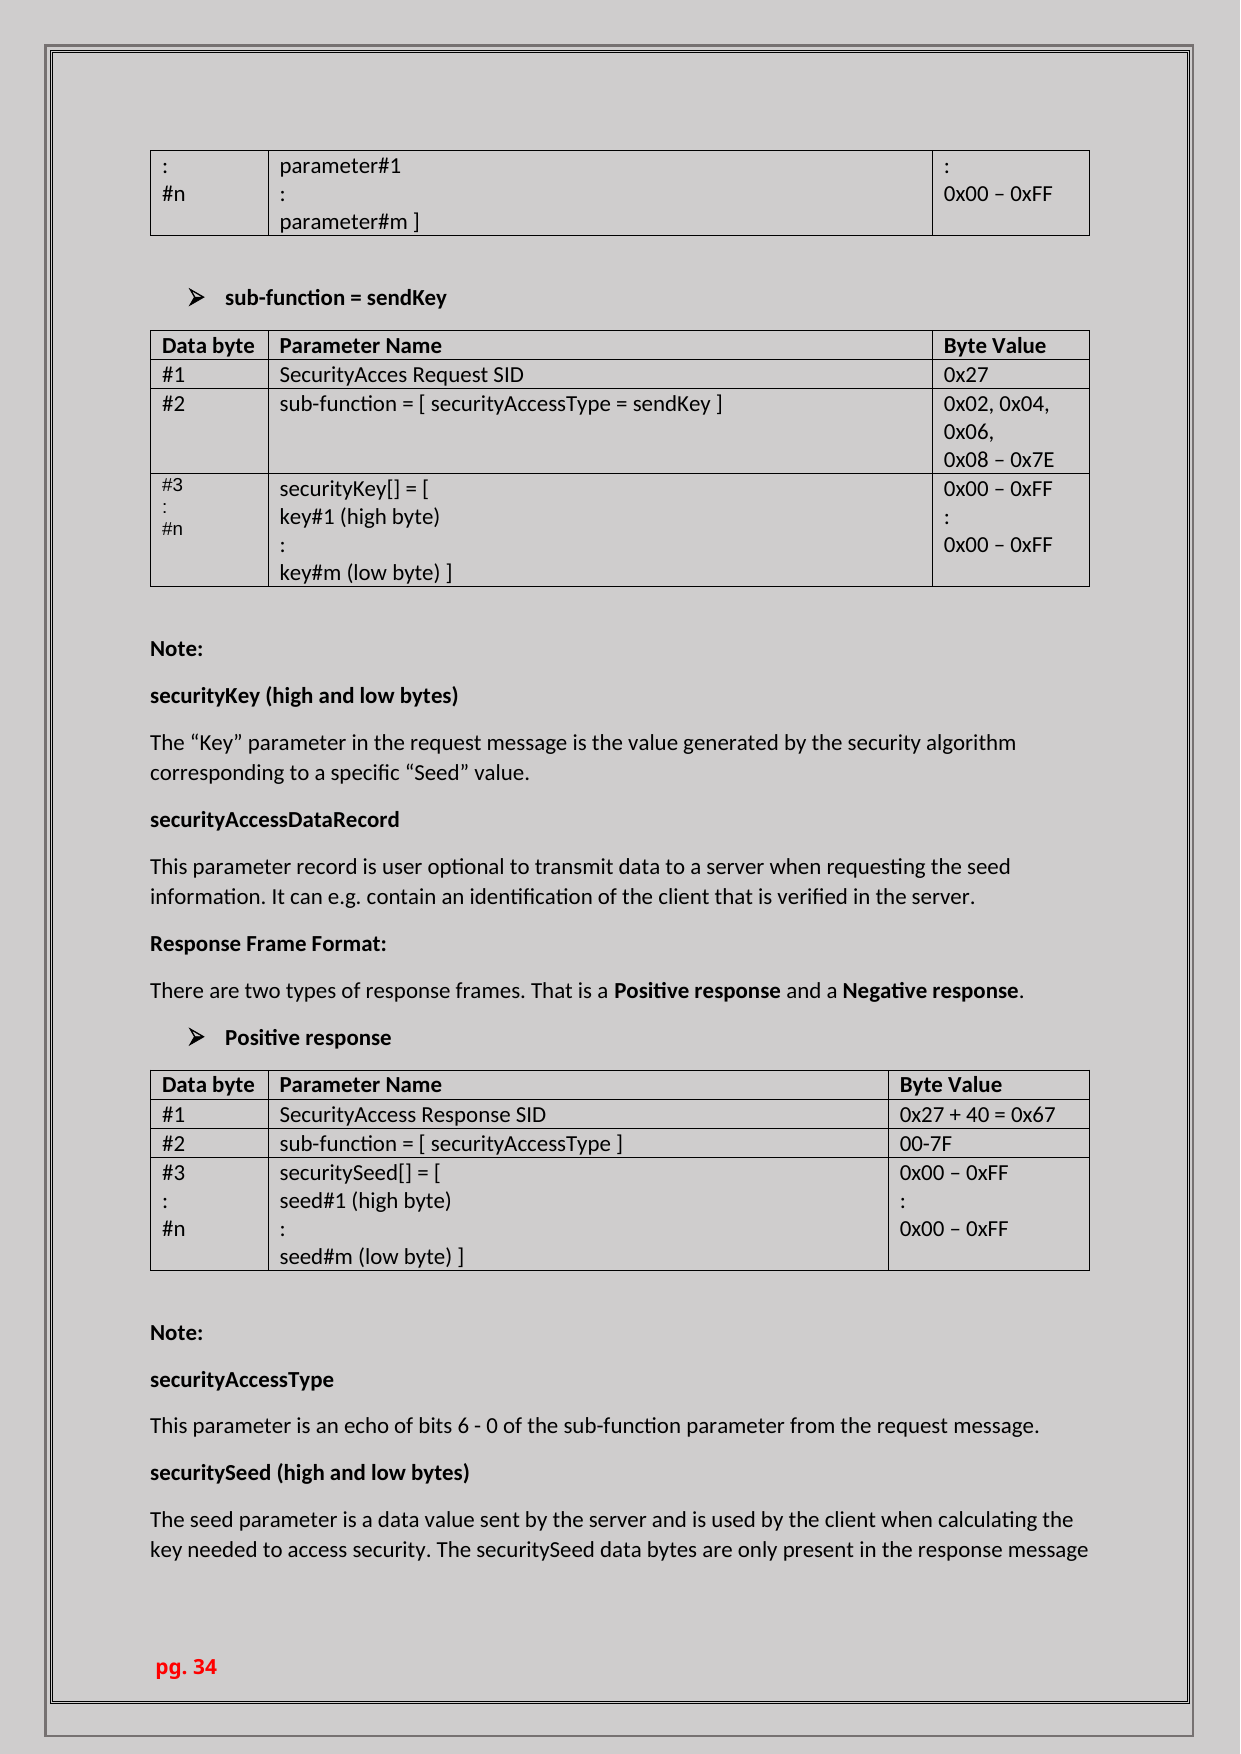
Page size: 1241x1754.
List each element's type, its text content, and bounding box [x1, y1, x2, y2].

table_cell sub-function = [ securityAccessType = sendKey ] [269, 389, 932, 473]
table_cell SecurityAccess Response SID [269, 1100, 888, 1128]
list Positive response [187, 1023, 1090, 1051]
table_cell #3 : #n [151, 474, 268, 586]
text securitySeed (high and low bytes) [150, 1458, 1090, 1486]
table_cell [933, 151, 1089, 235]
text securityKey (high and low bytes) [150, 681, 1090, 709]
text The “Key” parameter in the request message is the value generated by the security algorithm corresponding to a specific “Seed” value. [150, 728, 1090, 786]
table_cell #2 [151, 1129, 268, 1157]
table_cell #3 : #n [151, 151, 268, 235]
table_header Byte Value [933, 331, 1089, 359]
table_cell 0x00 – 0xFF : 0x00 – 0xFF [933, 474, 1089, 586]
table_cell sub-function = [ securityAccessType ] [269, 1129, 888, 1157]
table_cell 00-7F [889, 1129, 1089, 1157]
table_header Byte Value [889, 1071, 1089, 1099]
table_cell 0x02, 0x04, 0x06, 0x08 – 0x7E [933, 389, 1089, 473]
table_header Data byte [151, 331, 268, 359]
text securityAccessDataRecord [150, 805, 1090, 833]
table_cell #1 [151, 1100, 268, 1128]
table_cell #1 [151, 360, 268, 388]
text Note: [150, 1318, 1090, 1346]
table_cell SecurityAcces Request SID [269, 360, 932, 388]
text Note: [150, 634, 1090, 662]
text There are two types of response frames. That is a Positive response and a Negative response. [150, 976, 1090, 1004]
table_header Data byte [151, 1071, 268, 1099]
table_cell #2 [151, 389, 268, 473]
table_cell 0x00 – 0xFF : 0x00 – 0xFF [889, 1158, 1089, 1270]
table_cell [269, 151, 932, 235]
text This parameter record is user optional to transmit data to a server when requesting the seed information. It can e.g. contain an identification of the client that is verified in the server. [150, 852, 1090, 910]
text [150, 1505, 1090, 1563]
text Response Frame Format: [150, 929, 1090, 957]
list sub-function = sendKey [187, 283, 1090, 311]
table_header Parameter Name [269, 331, 932, 359]
table_cell securityKey[] = [ key#1 (high byte) : key#m (low byte) ] [269, 474, 932, 586]
table_cell #3 : #n [151, 1158, 268, 1270]
text This parameter is an echo of bits 6 - 0 of the sub-function parameter from the request message. [150, 1412, 1090, 1439]
table_header Parameter Name [269, 1071, 888, 1099]
text securityAccessType [150, 1365, 1090, 1393]
table_cell securitySeed[] = [ seed#1 (high byte) : seed#m (low byte) ] [269, 1158, 888, 1270]
table_cell 0x27 + 40 = 0x67 [889, 1100, 1089, 1128]
table_cell 0x27 [933, 360, 1089, 388]
